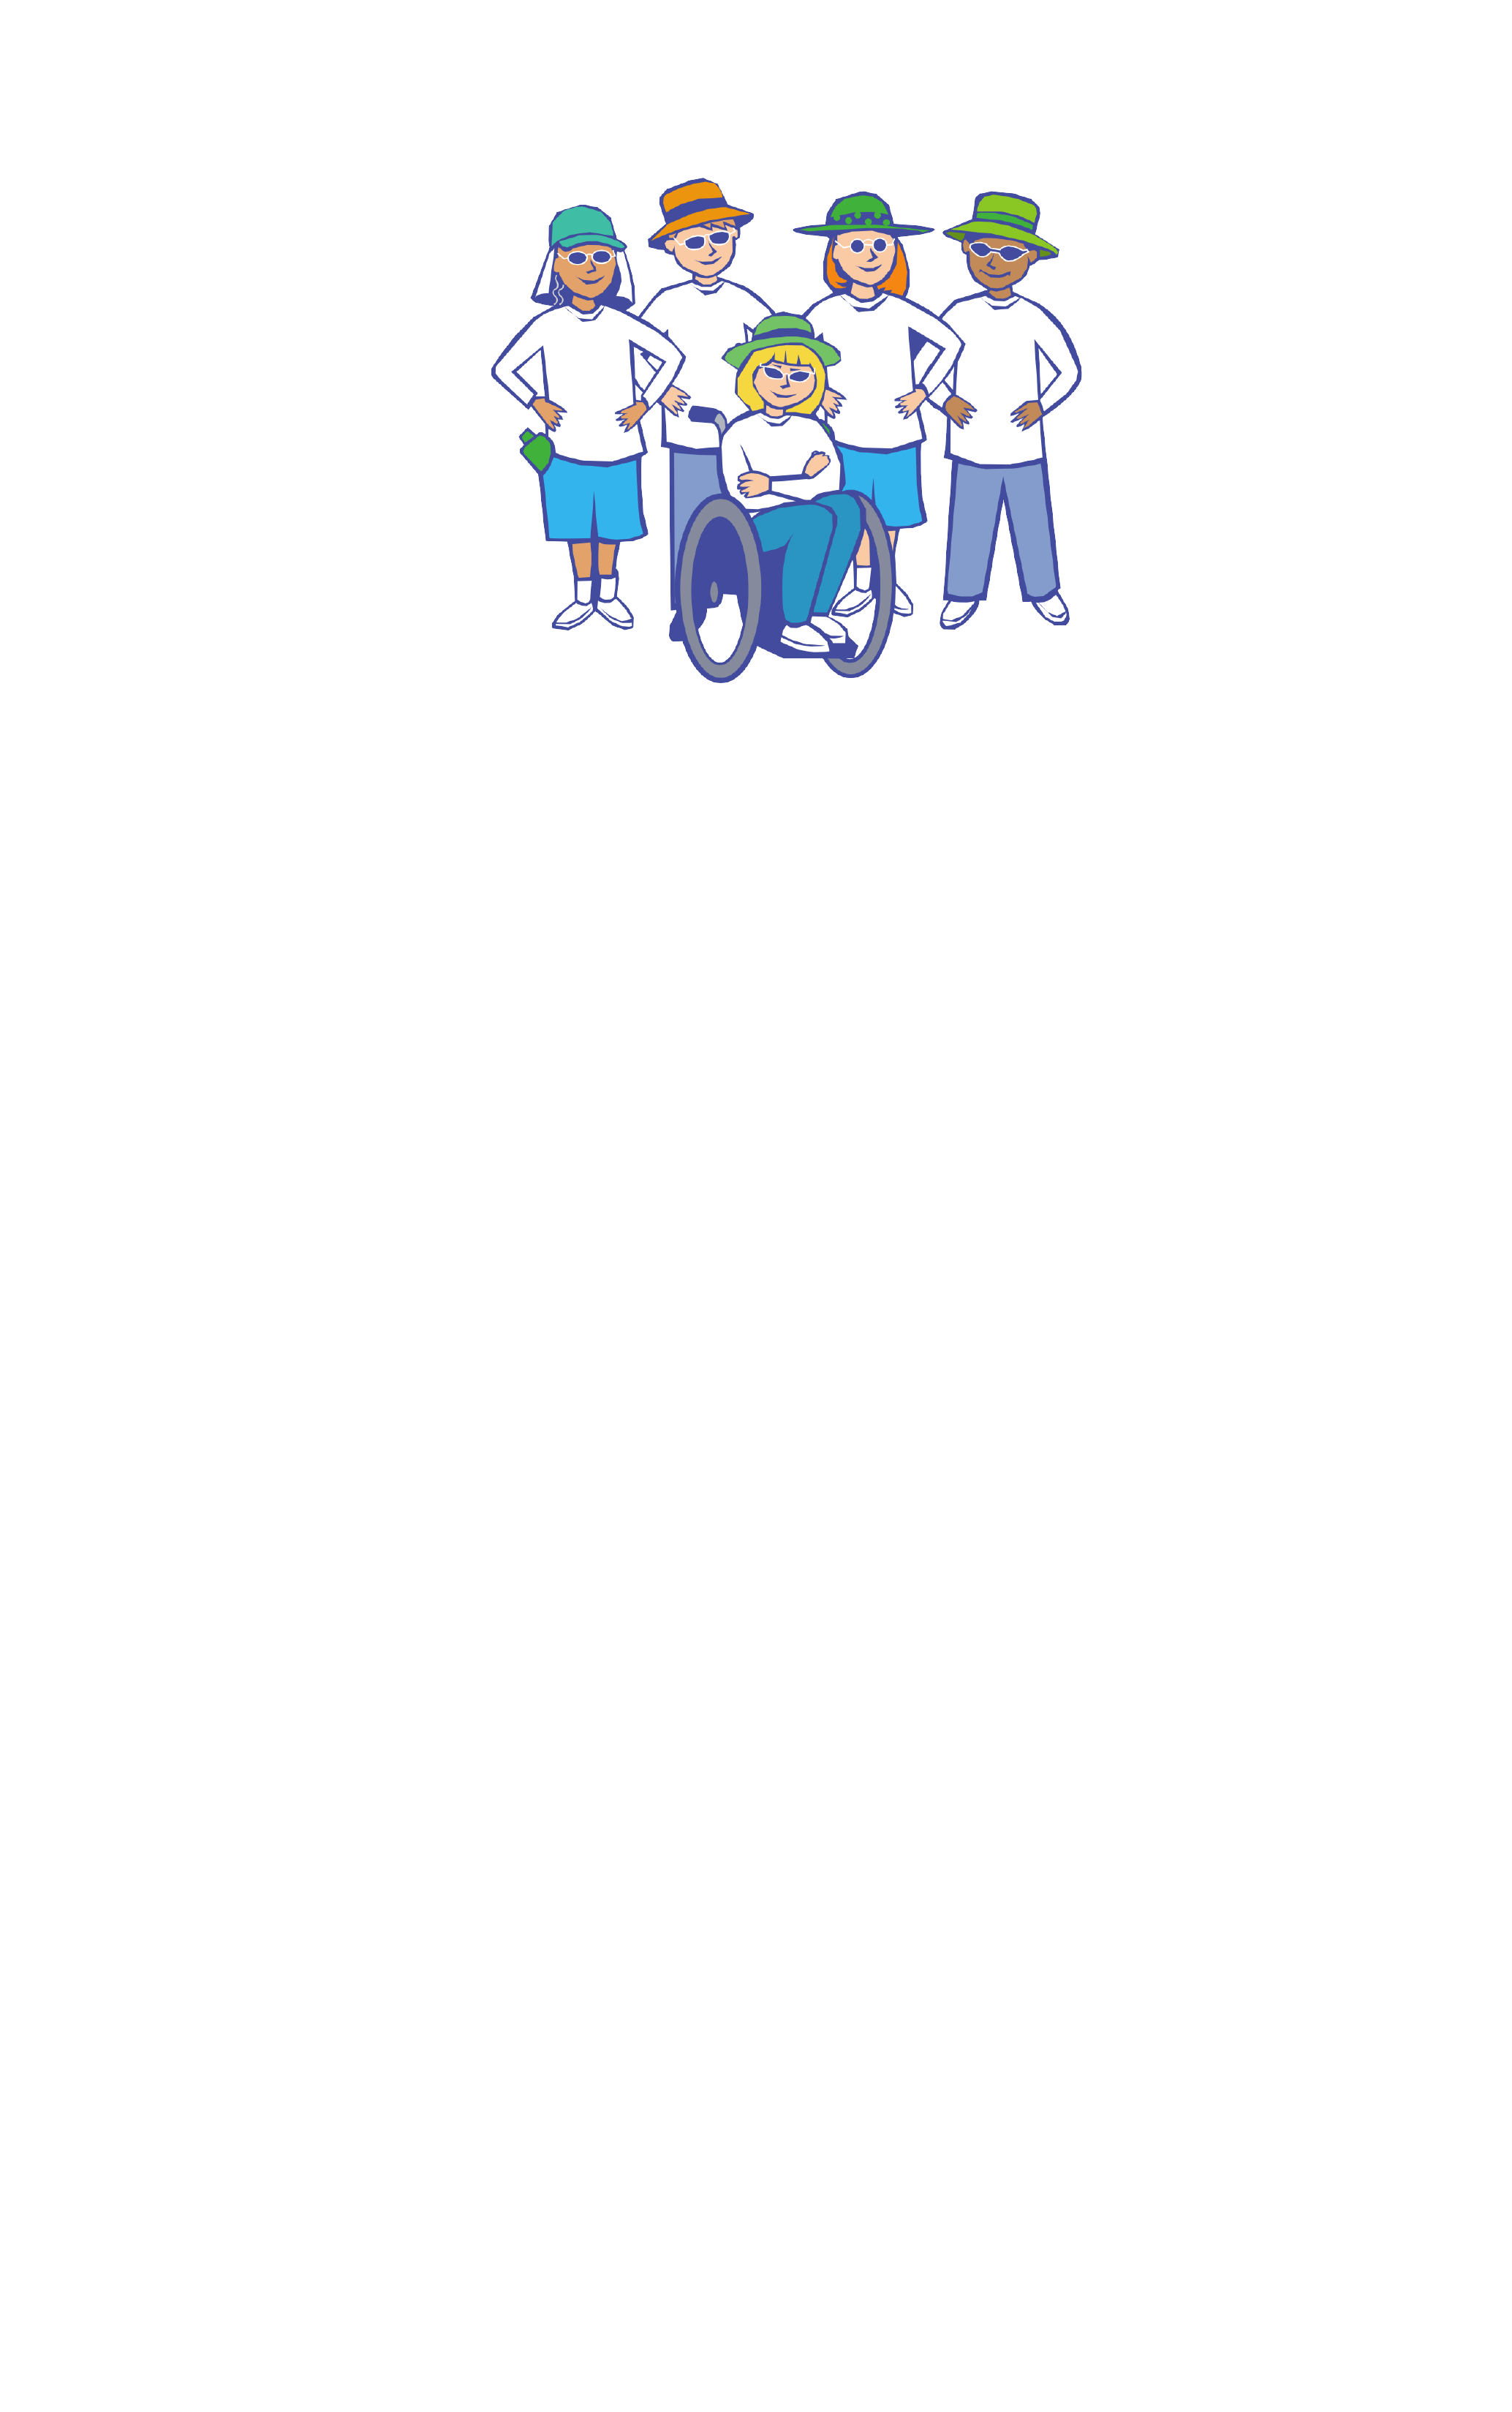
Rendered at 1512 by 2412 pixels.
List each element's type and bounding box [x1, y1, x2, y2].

picture [491, 178, 1082, 683]
